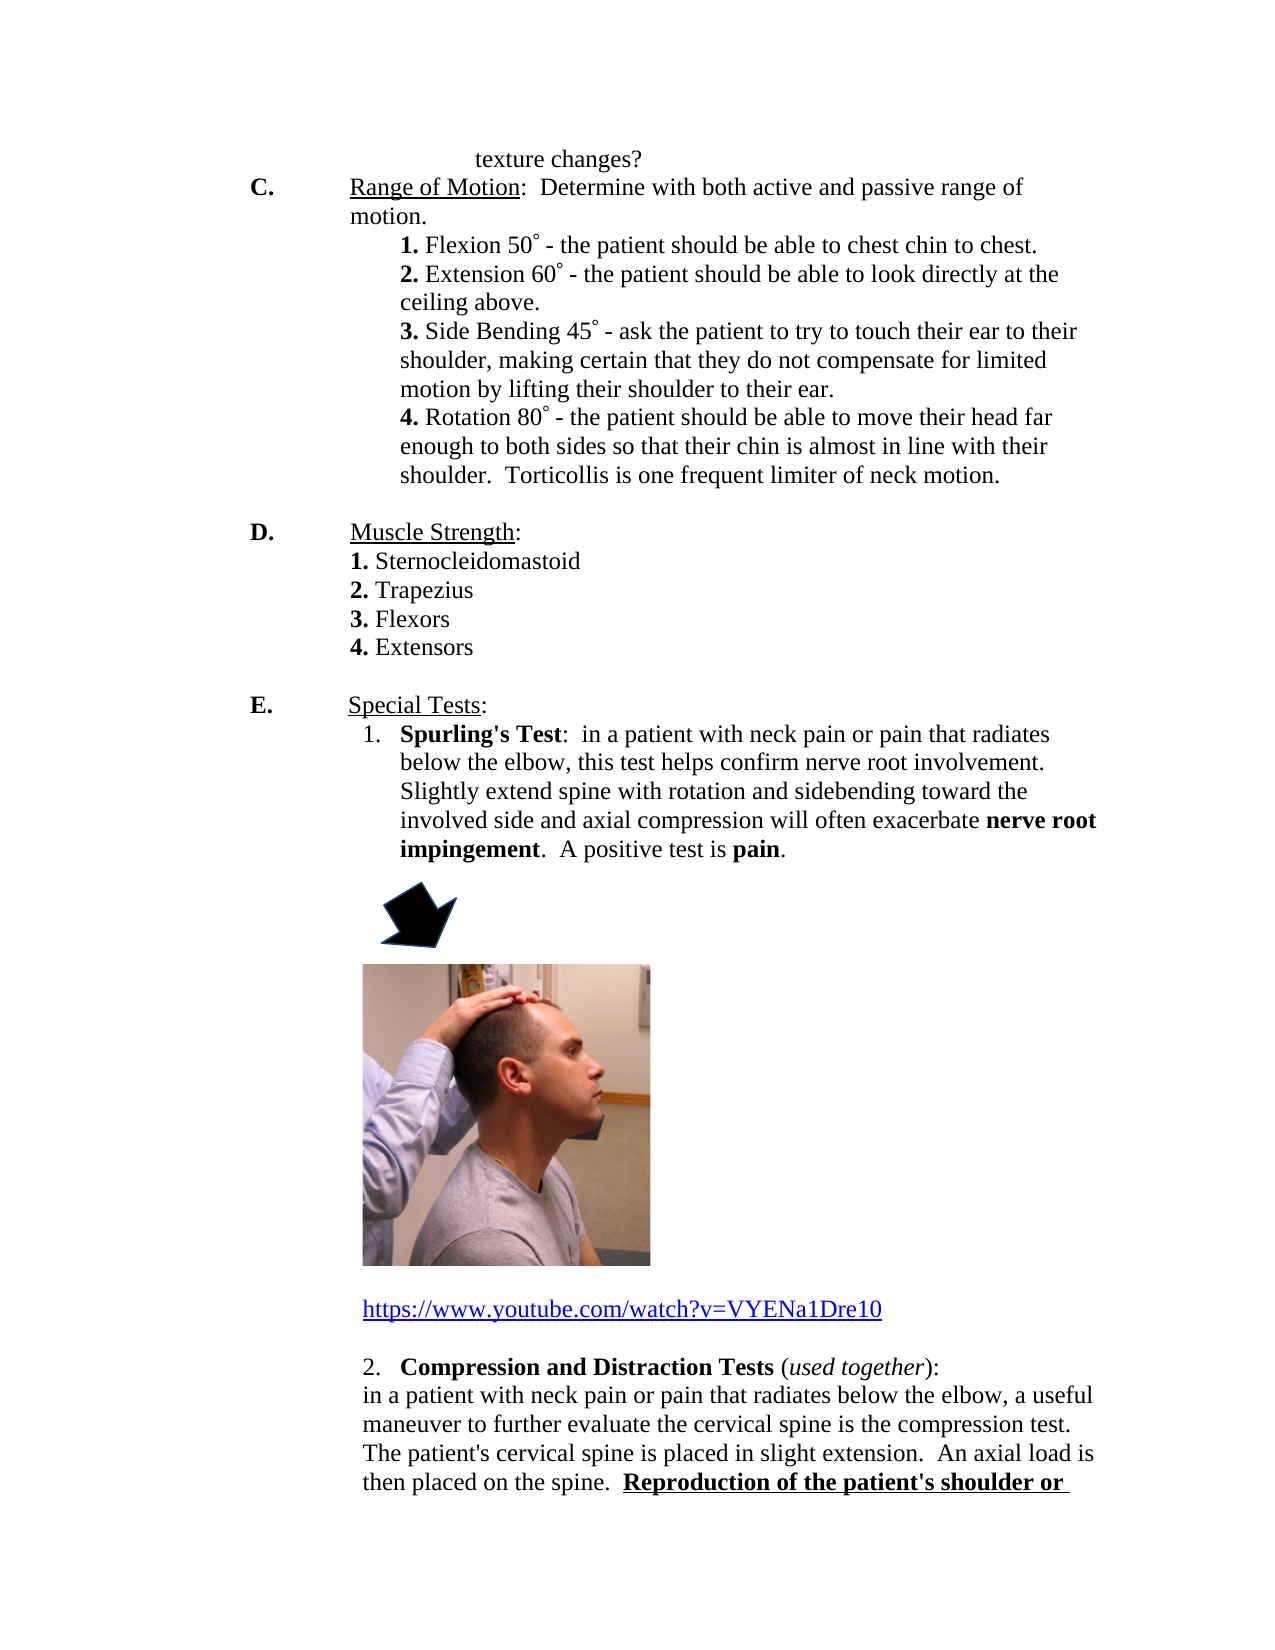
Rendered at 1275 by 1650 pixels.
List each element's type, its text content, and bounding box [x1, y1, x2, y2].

text 1. Sternocleidomastoid [250, 546, 1098, 575]
text texture changes? [437, 144, 1098, 172]
text 4. Rotation 80 - the patient should be able to move their head far enough to both sides so that their chin is almost in line with their shoulder. Torticollis is one frequent limiter of neck motion. [400, 402, 1098, 489]
text D. Muscle Strength: [250, 517, 1098, 546]
text C. Range of Motion: Determine with both active and passive range of [175, 172, 1098, 201]
text 2. Trapezius [250, 575, 1098, 604]
list Compression and Distraction Tests (used together): [362, 1352, 1098, 1380]
text 4. Extensors [250, 632, 1098, 661]
text 3. Side Bending 45 - ask the patient to try to touch their ear to their shoulder, making certain that they do not compensate for limited motion by lifting their shoulder to their ear. [400, 316, 1098, 402]
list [362, 1380, 1098, 1495]
text https://www.youtube.com/watch?v=VYENa1Dre10 [362, 1294, 1098, 1323]
text 3. Flexors [250, 604, 1098, 632]
text motion. [175, 201, 1098, 230]
text 2. Extension 60 - the patient should be able to look directly at the ceiling above. [400, 259, 1098, 316]
picture [362, 964, 651, 1266]
list Spurling's Test: in a patient with neck pain or pain that radiates below the elbow, this test helps confirm nerve root involvement. Slightly extend spine with rotation and sidebending toward the involved side and axial compression will often exacerbate nerve root impingement. A positive test is pain. [362, 719, 1098, 862]
text 1. Flexion 50 - the patient should be able to chest chin to chest. [250, 230, 1098, 259]
text E. Special Tests: [250, 690, 1098, 719]
